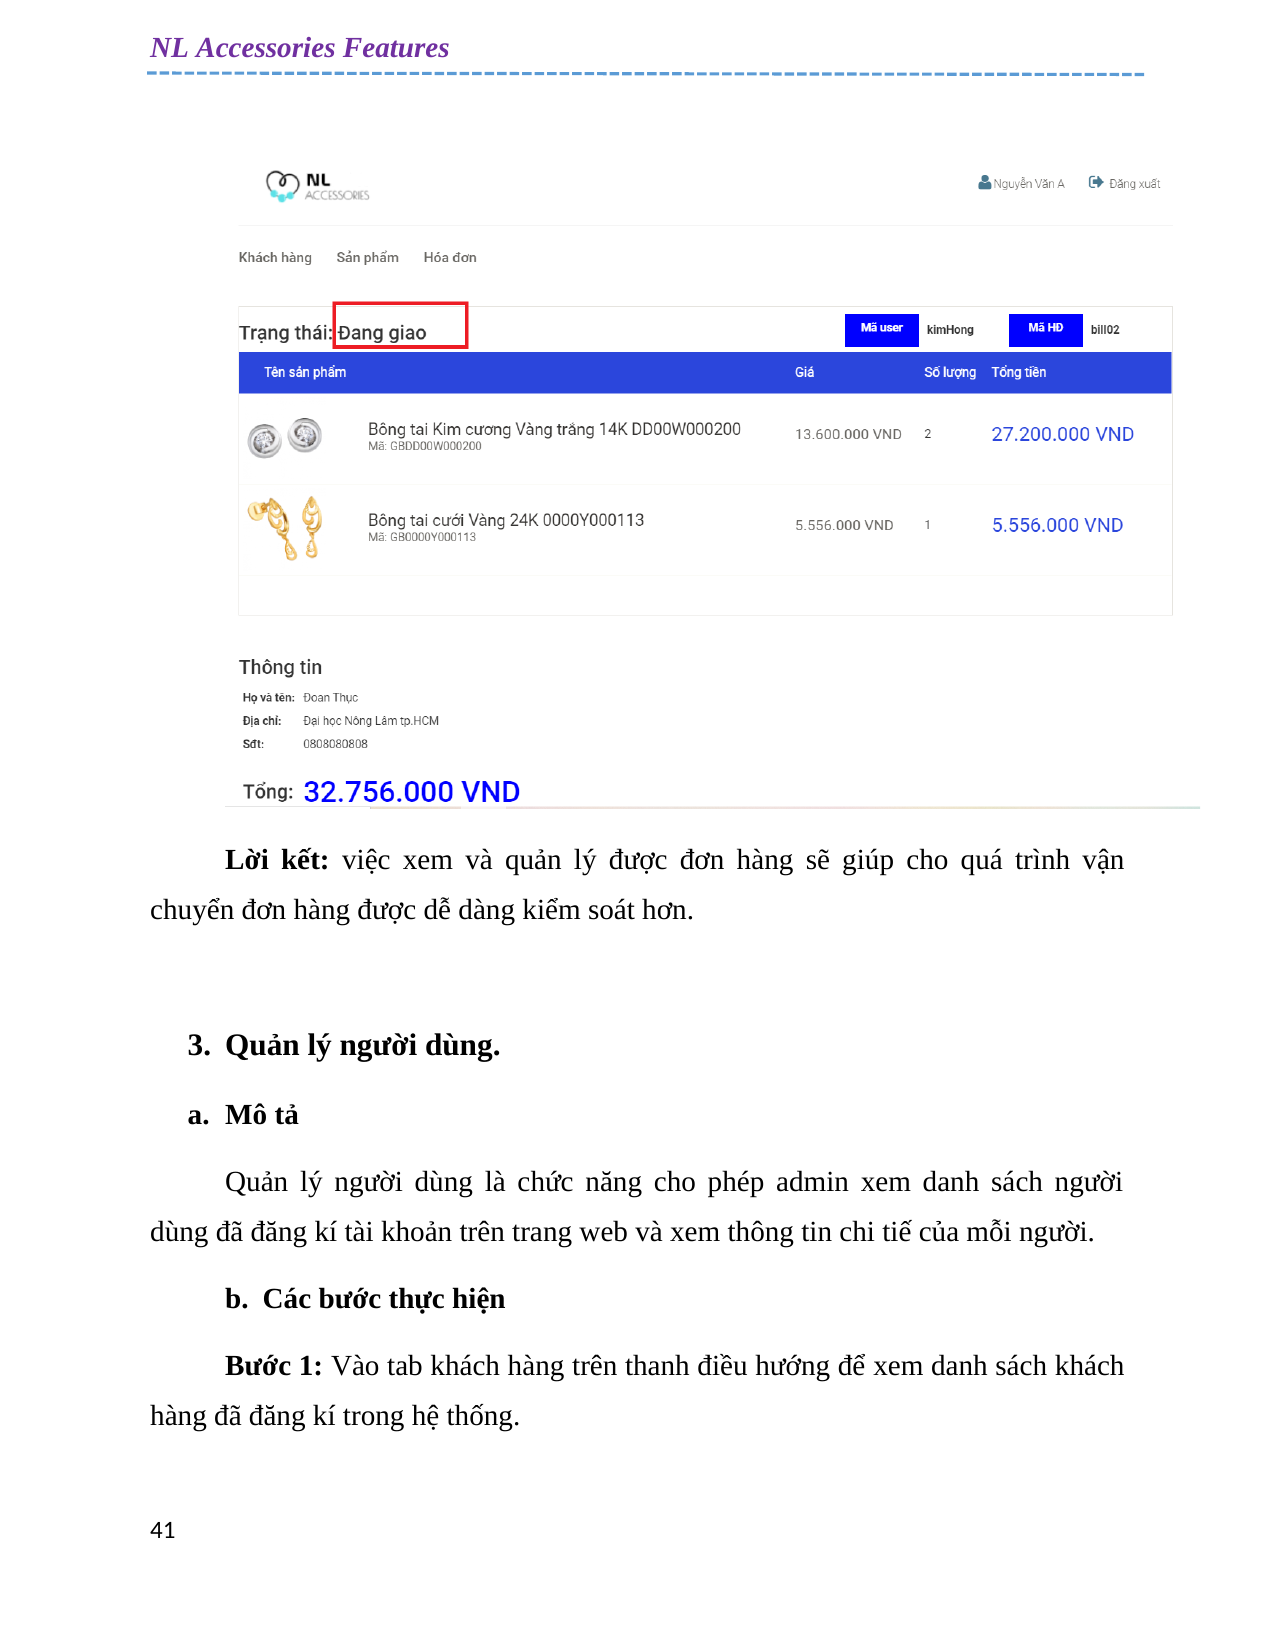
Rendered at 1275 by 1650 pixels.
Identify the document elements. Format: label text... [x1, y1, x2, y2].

text Quản lý người dùng. [187, 1026, 1125, 1062]
text Bước 1: Vào tab khách hàng trên thanh điều hướng để xem danh sách khách hàng đã đăng kí trong hệ thống. [150, 1348, 1125, 1432]
text Quản lý người dùng là chức năng cho phép admin xem danh sách người dùng đã đăng kí tài khoản trên trang web và xem thông tin chi tiế của mỗi người. [150, 1164, 1125, 1248]
text Lời kết: việc xem và quản lý được đơn hàng sẽ giúp cho quá trình vận chuyển đơn hàng được dễ dàng kiểm soát hơn. [150, 842, 1125, 926]
list Mô tả [187, 1097, 1125, 1131]
picture [225, 150, 1200, 809]
text Các bước thực hiện [225, 1281, 1125, 1315]
